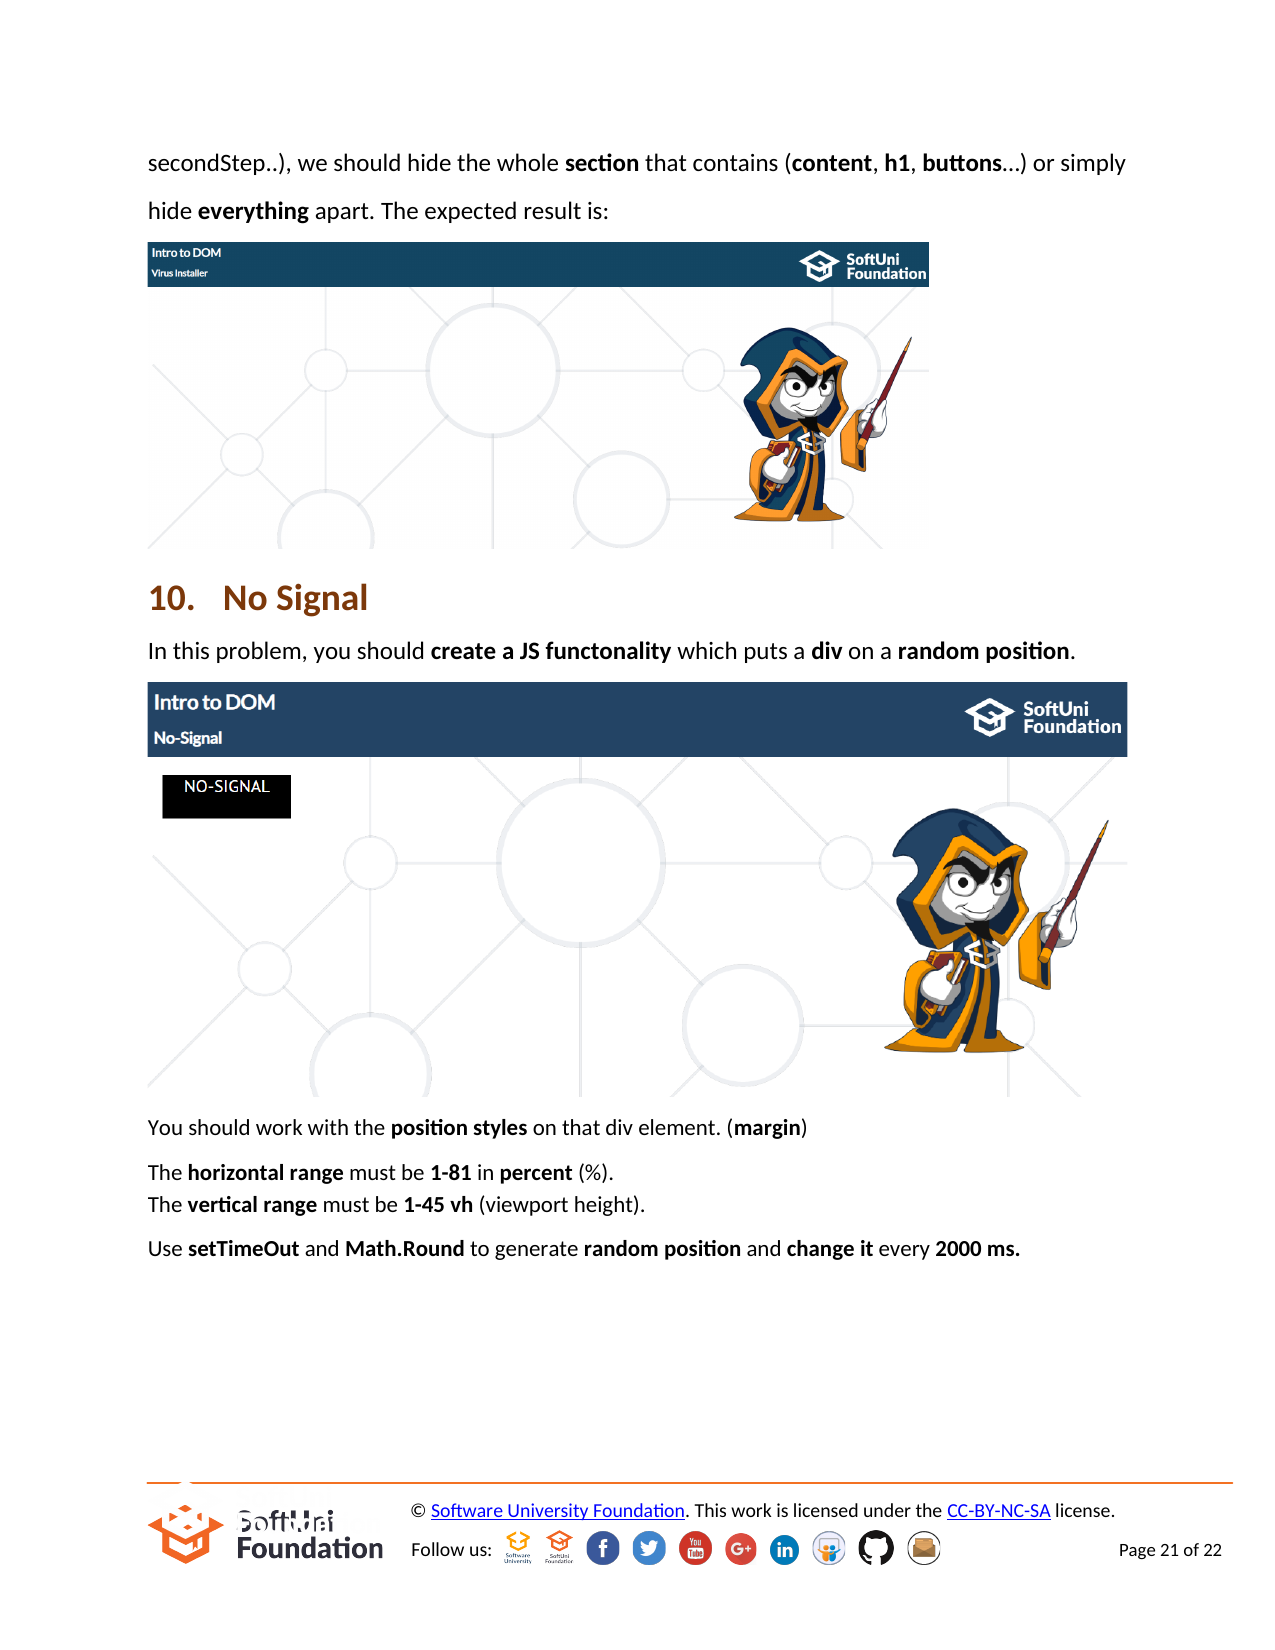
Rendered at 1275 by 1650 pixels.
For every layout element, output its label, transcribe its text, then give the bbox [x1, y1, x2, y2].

picture [770, 1535, 778, 1544]
picture [791, 1535, 799, 1544]
picture [545, 1530, 574, 1565]
picture [725, 1533, 757, 1565]
picture [147, 242, 929, 549]
picture [147, 682, 1128, 1097]
text Use setTimeOut and Math.Round to generate random position and change it every 2000 ms. [148, 1234, 1127, 1262]
text You should work with the position styles on that div element. (margin) [148, 1113, 1127, 1141]
picture [783, 1547, 792, 1556]
picture [770, 1556, 778, 1565]
picture [679, 1531, 712, 1565]
subtitle No Signal [148, 574, 1127, 619]
picture [812, 1531, 846, 1565]
picture [147, 1480, 383, 1564]
picture [907, 1531, 941, 1565]
text secondStep..), we should hide the whole section that contains (content, h1, buttons…) or simply [148, 148, 1127, 178]
text hide everything apart. The expected result is: [148, 195, 1127, 226]
text In this problem, you should create a JS functonality which puts a div on a random position. [148, 635, 1127, 665]
picture [791, 1556, 799, 1565]
picture [504, 1531, 532, 1565]
picture [586, 1531, 620, 1565]
text The horizontal range must be 1-81 in percent (%). The vertical range must be 1-45 vh (viewport height). [148, 1158, 1127, 1218]
picture [858, 1530, 894, 1565]
picture [632, 1531, 666, 1565]
